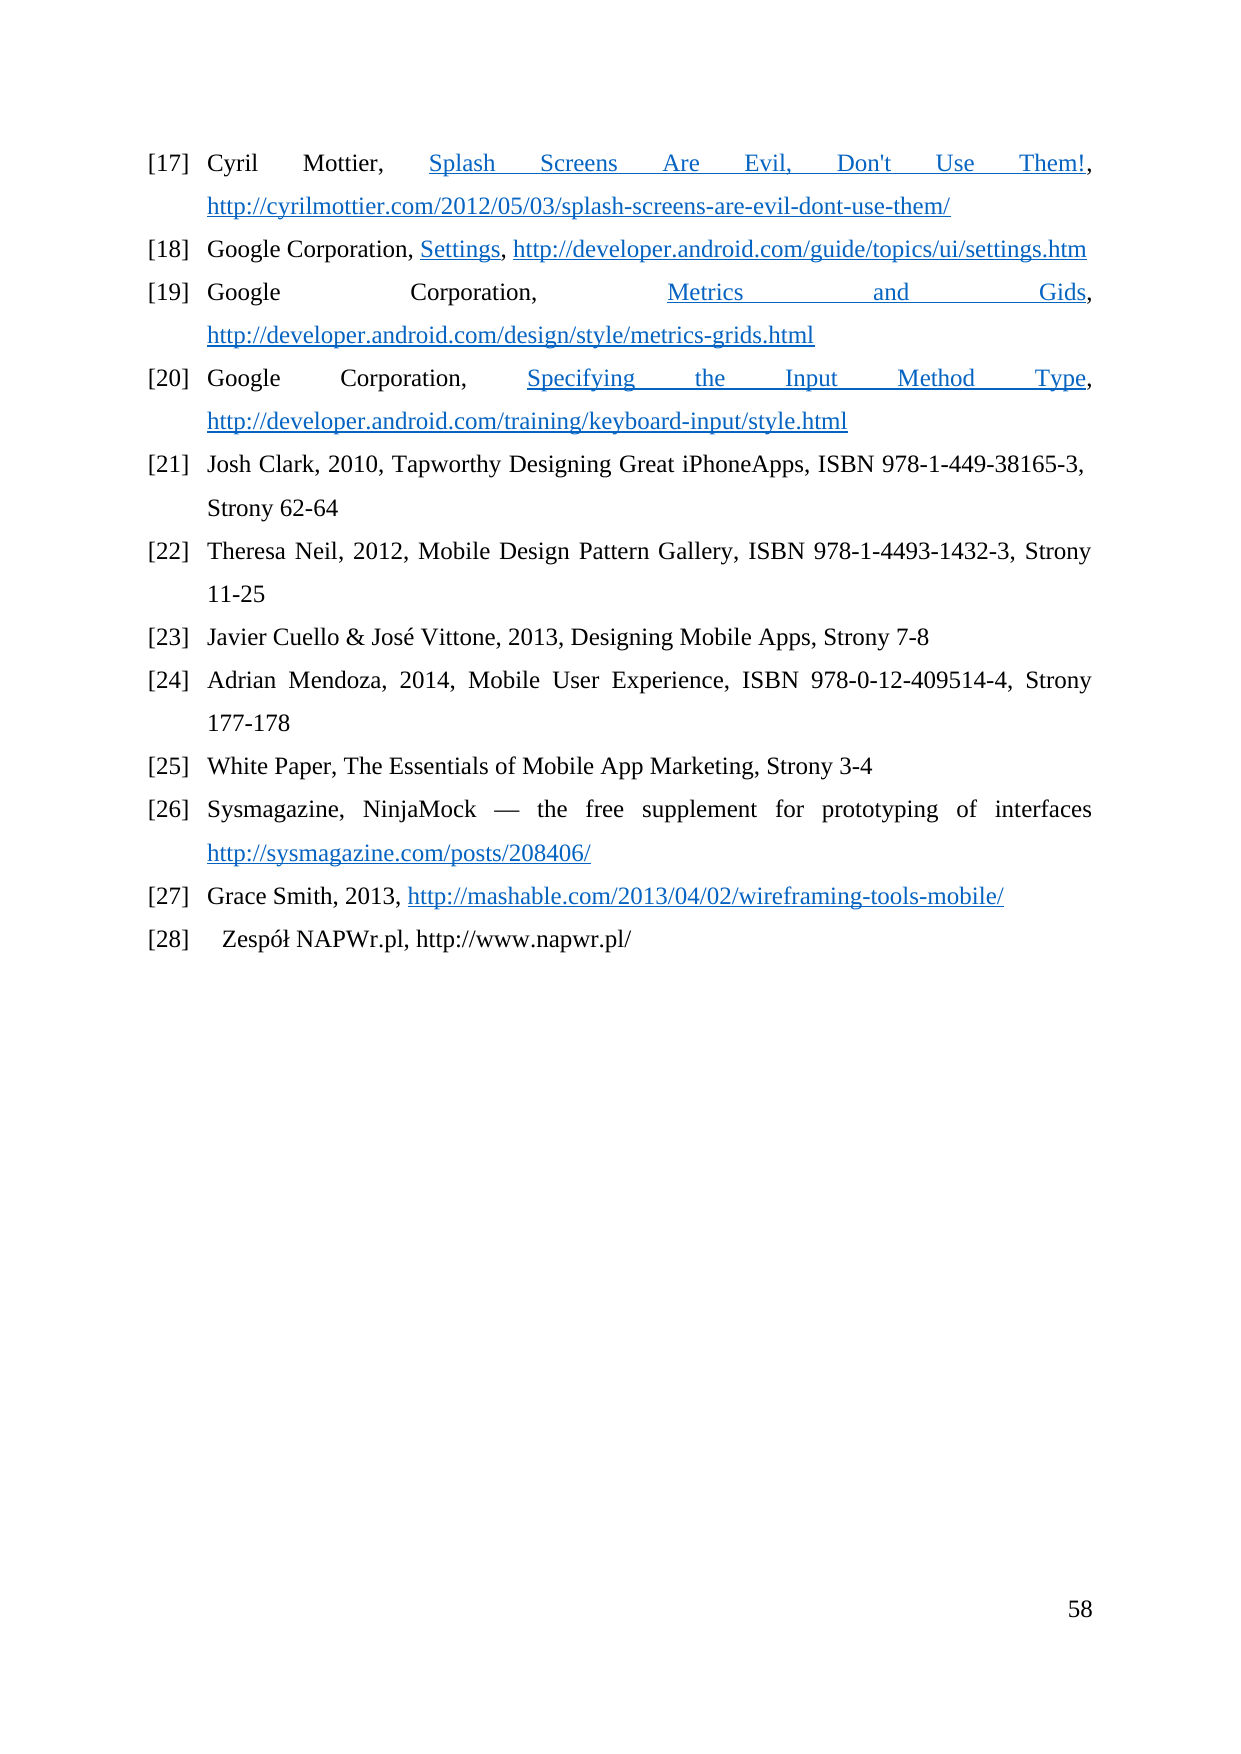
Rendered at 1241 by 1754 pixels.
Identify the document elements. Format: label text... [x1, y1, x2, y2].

list White Paper, The Essentials of Mobile App Marketing, Strony 3-4 [148, 751, 1092, 780]
list Google Corporation, Settings, http://developer.android.com/guide/topics/ui/settings.htm [148, 234, 1092, 263]
list Sysmagazine, NinjaMock — the free supplement for prototyping of interfaces http://sysmagazine.com/posts/208406/ [148, 794, 1092, 866]
list Google Corporation, Specifying the Input Method Type, http://developer.android.com/training/keyboard-input/style.html [148, 363, 1092, 435]
list Josh Clark, 2010, Tapworthy Designing Great iPhoneApps, ISBN 978-1-449-38165-3, Strony 62-64 [148, 449, 1092, 521]
list Javier Cuello & José Vittone, 2013, Designing Mobile Apps, Strony 7-8 [148, 622, 1092, 651]
list Adrian Mendoza, 2014, Mobile User Experience, ISBN 978-0-12-409514-4, Strony 177-178 [148, 665, 1092, 737]
list Theresa Neil, 2012, Mobile Design Pattern Gallery, ISBN 978-1-4493-1432-3, Strony 11-25 [148, 536, 1092, 608]
list Google Corporation, Metrics and Gids, http://developer.android.com/design/style/metrics-grids.html [148, 277, 1092, 349]
list Grace Smith, 2013, http://mashable.com/2013/04/02/wireframing-tools-mobile/ [148, 881, 1092, 909]
list Zespół NAPWr.pl, http://www.napwr.pl/ [148, 924, 1092, 953]
list Cyril Mottier, Splash Screens Are Evil, Don't Use Them!, http://cyrilmottier.com/2012/05/03/splash-screens-are-evil-dont-use-them/ [148, 148, 1092, 219]
